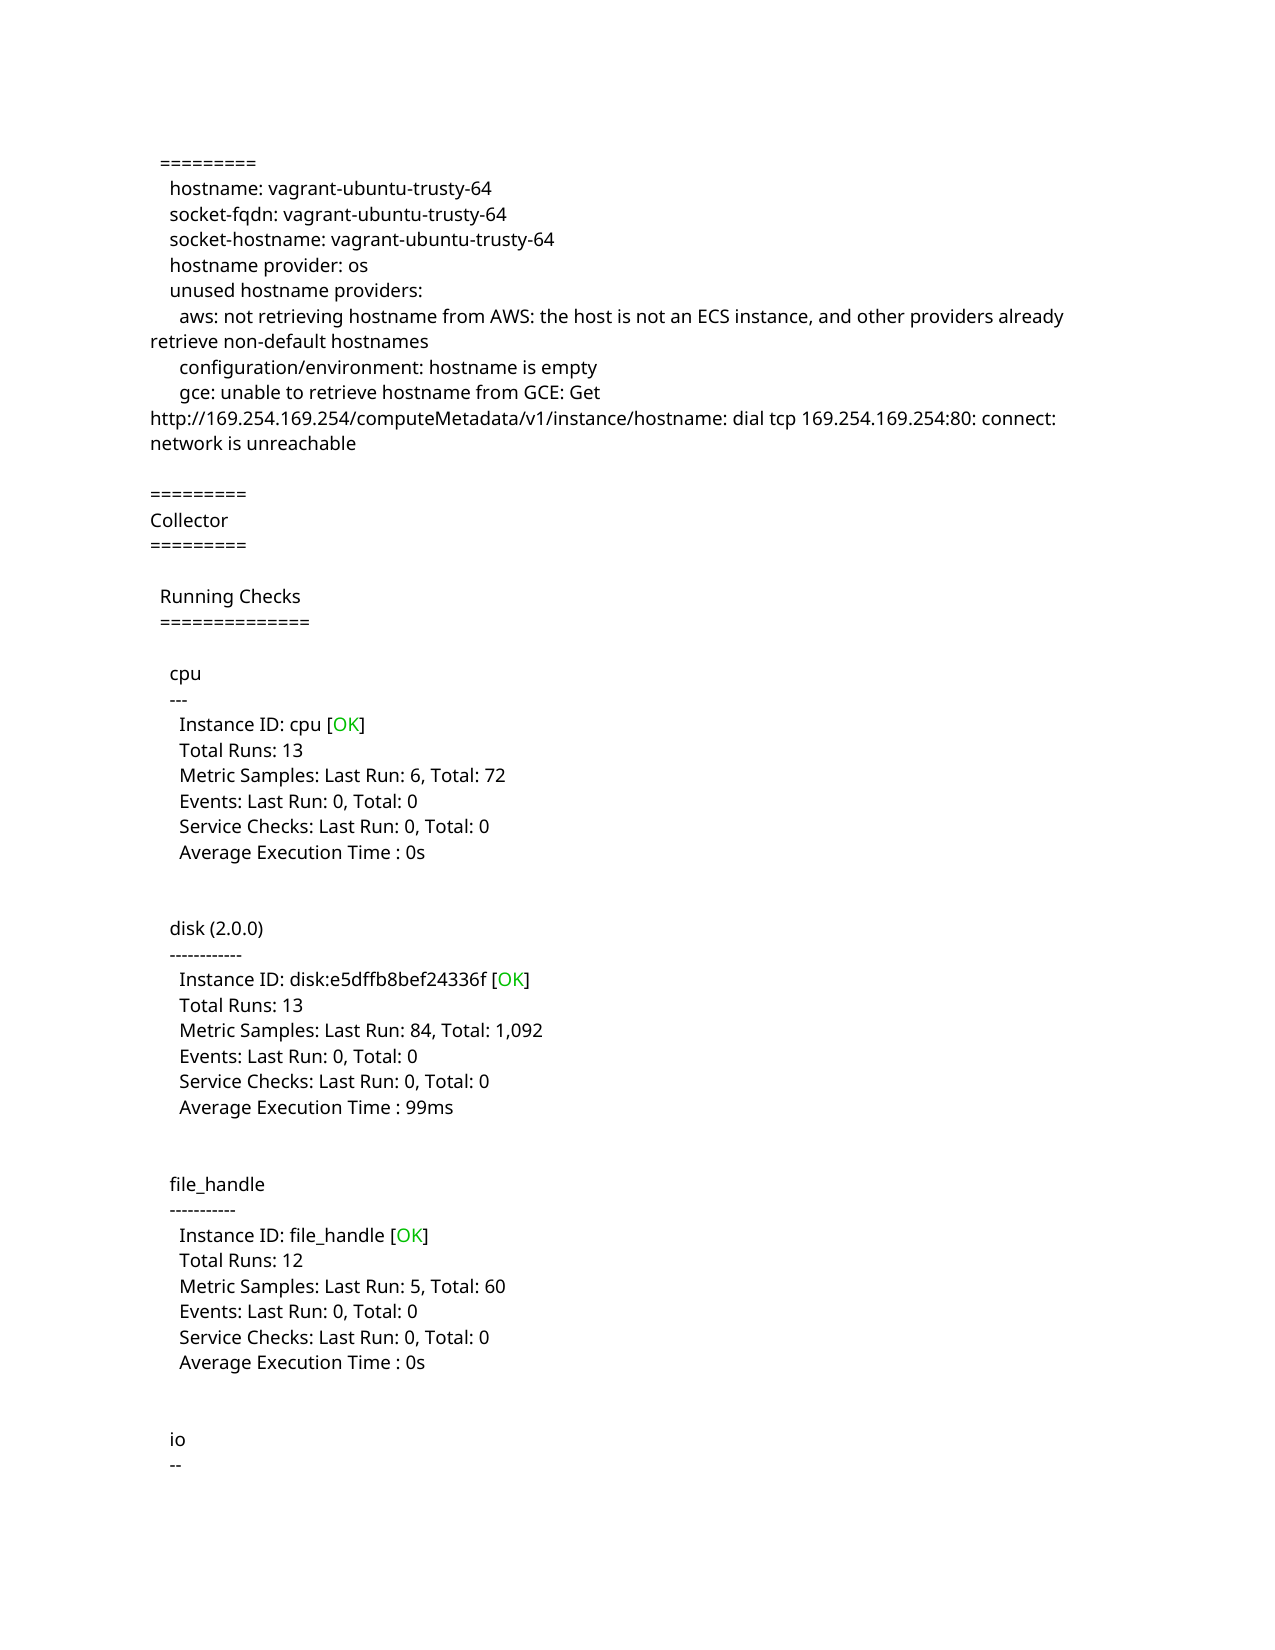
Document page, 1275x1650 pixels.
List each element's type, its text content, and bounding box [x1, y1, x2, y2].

text Instance ID: file_handle [OK] [150, 1222, 1125, 1247]
text ------------ [150, 941, 1125, 967]
text Instance ID: disk:e5dffb8bef24336f [OK] [150, 967, 1125, 992]
text disk (2.0.0) [150, 916, 1125, 941]
text Total Runs: 13 [150, 992, 1125, 1018]
text Metric Samples: Last Run: 6, Total: 72 [150, 762, 1125, 788]
text Service Checks: Last Run: 0, Total: 0 [150, 1069, 1125, 1094]
text Events: Last Run: 0, Total: 0 [150, 1043, 1125, 1069]
text hostname: vagrant-ubuntu-trusty-64 [150, 176, 1125, 201]
text socket-hostname: vagrant-ubuntu-trusty-64 [150, 227, 1125, 252]
text ----------- [150, 1196, 1125, 1222]
text Total Runs: 12 [150, 1247, 1125, 1273]
text -- [150, 1452, 1125, 1477]
text gce: unable to retrieve hostname from GCE: Get http://169.254.169.254/computeMetadata/v1/instance/hostname: dial tcp 169.254.169.254:80: connect: network is unreachable [150, 380, 1125, 456]
text Metric Samples: Last Run: 84, Total: 1,092 [150, 1018, 1125, 1043]
text ========= [150, 533, 1125, 558]
text Average Execution Time : 0s [150, 1349, 1125, 1375]
text Metric Samples: Last Run: 5, Total: 60 [150, 1273, 1125, 1298]
text cpu [150, 660, 1125, 686]
text Average Execution Time : 99ms [150, 1094, 1125, 1120]
text Running Checks [150, 584, 1125, 609]
text Total Runs: 13 [150, 737, 1125, 762]
text Events: Last Run: 0, Total: 0 [150, 788, 1125, 813]
text io [150, 1426, 1125, 1452]
text aws: not retrieving hostname from AWS: the host is not an ECS instance, and other providers already retrieve non-default hostnames [150, 303, 1125, 354]
text ========= [150, 150, 1125, 176]
text Average Execution Time : 0s [150, 839, 1125, 864]
text Instance ID: cpu [OK] [150, 711, 1125, 737]
text hostname provider: os [150, 252, 1125, 278]
text Service Checks: Last Run: 0, Total: 0 [150, 813, 1125, 839]
text socket-fqdn: vagrant-ubuntu-trusty-64 [150, 201, 1125, 227]
text --- [150, 686, 1125, 711]
text Collector [150, 507, 1125, 533]
text Service Checks: Last Run: 0, Total: 0 [150, 1324, 1125, 1349]
text file_handle [150, 1171, 1125, 1196]
text configuration/environment: hostname is empty [150, 354, 1125, 380]
text unused hostname providers: [150, 278, 1125, 303]
text ========= [150, 482, 1125, 507]
text Events: Last Run: 0, Total: 0 [150, 1298, 1125, 1324]
text ============== [150, 609, 1125, 635]
